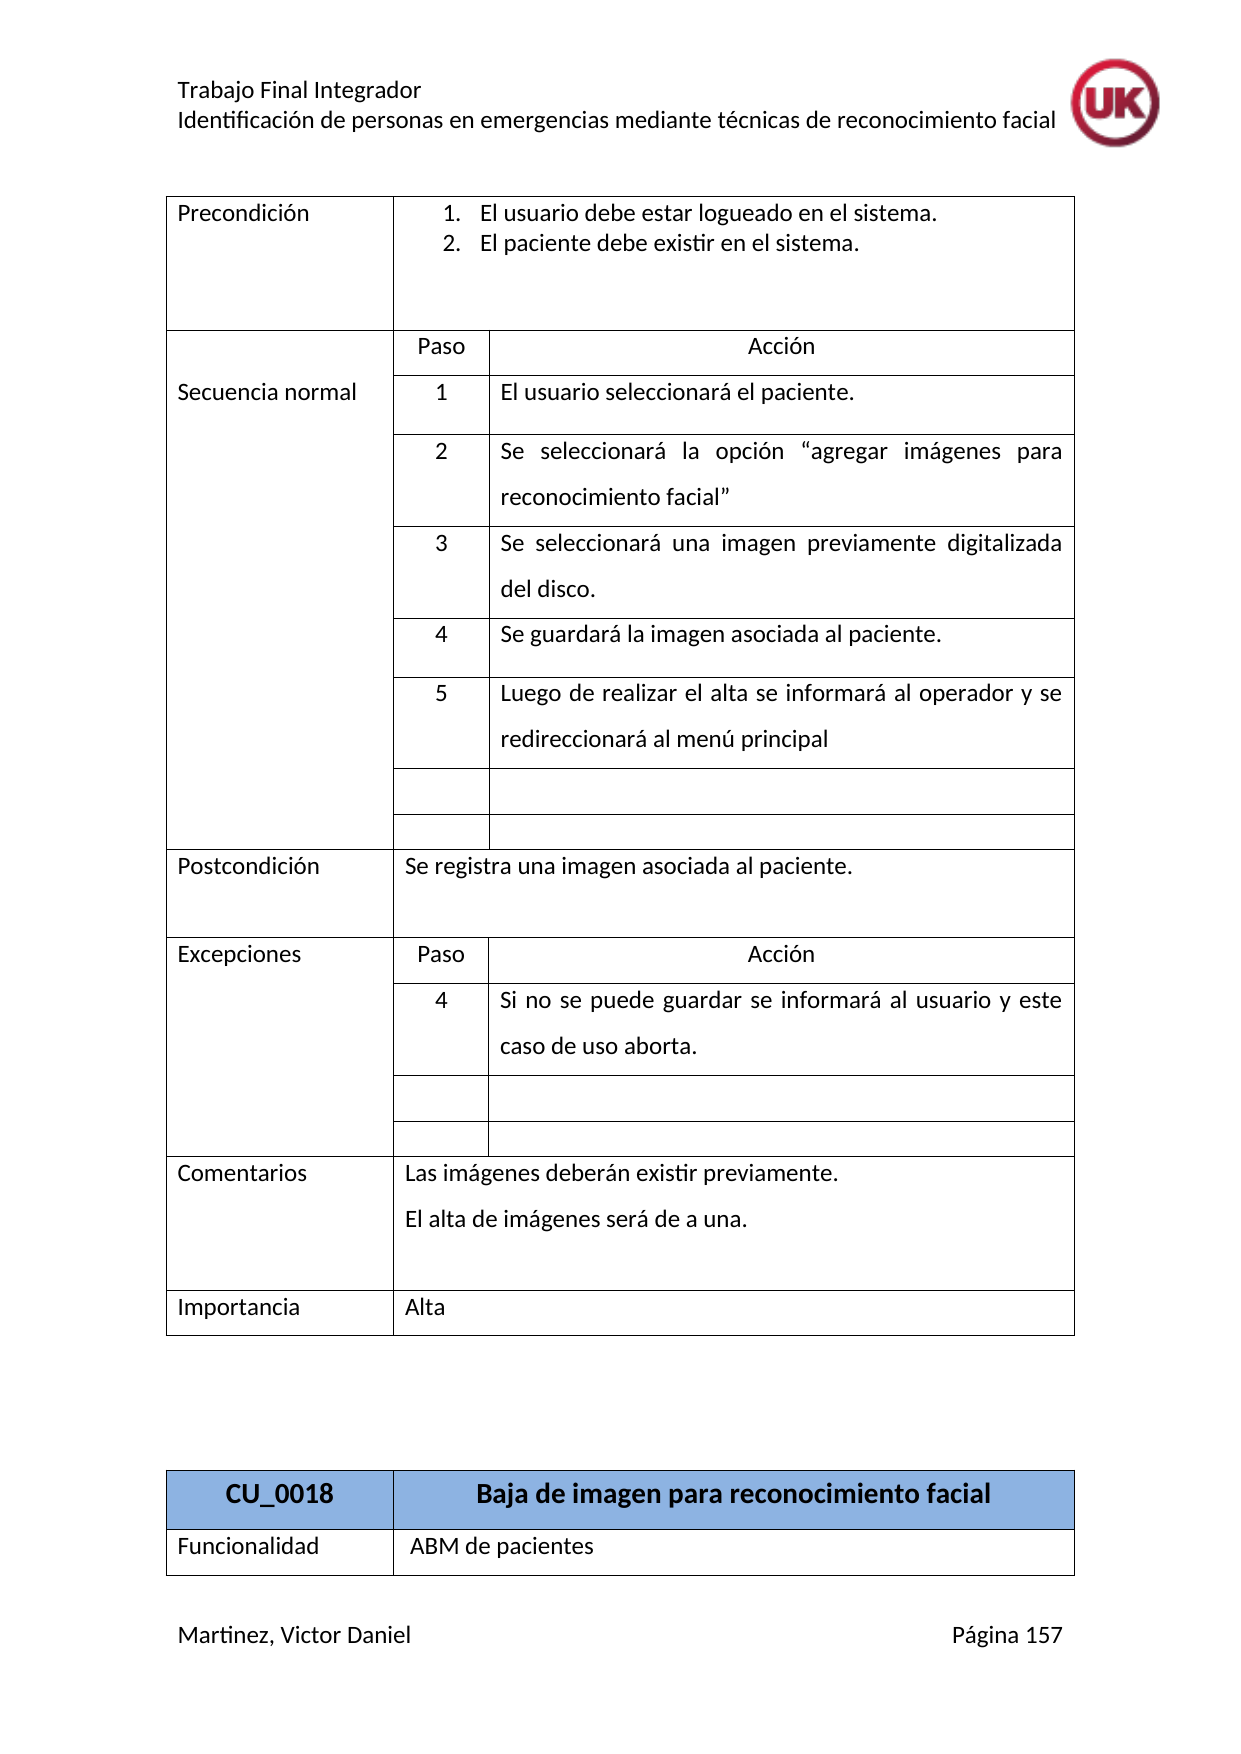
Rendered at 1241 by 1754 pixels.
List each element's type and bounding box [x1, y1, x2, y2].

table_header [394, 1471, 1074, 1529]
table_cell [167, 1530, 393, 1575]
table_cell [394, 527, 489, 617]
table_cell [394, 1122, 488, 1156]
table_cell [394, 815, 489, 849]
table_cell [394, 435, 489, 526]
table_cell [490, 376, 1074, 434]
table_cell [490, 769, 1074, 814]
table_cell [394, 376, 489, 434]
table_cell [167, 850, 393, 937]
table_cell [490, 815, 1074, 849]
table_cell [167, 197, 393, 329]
picture [1057, 48, 1177, 155]
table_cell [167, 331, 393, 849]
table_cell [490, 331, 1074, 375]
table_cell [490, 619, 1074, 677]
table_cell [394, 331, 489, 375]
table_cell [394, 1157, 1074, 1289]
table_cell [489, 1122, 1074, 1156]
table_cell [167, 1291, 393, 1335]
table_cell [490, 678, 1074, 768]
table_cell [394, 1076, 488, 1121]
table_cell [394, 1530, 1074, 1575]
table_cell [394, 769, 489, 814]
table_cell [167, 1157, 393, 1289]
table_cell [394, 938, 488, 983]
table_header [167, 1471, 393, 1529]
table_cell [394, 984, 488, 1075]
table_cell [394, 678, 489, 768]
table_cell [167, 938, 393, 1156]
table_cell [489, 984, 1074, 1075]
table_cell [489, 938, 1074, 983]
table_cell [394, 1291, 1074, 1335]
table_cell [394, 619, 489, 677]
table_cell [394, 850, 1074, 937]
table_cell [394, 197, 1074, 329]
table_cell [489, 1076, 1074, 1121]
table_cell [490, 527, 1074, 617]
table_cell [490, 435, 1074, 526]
